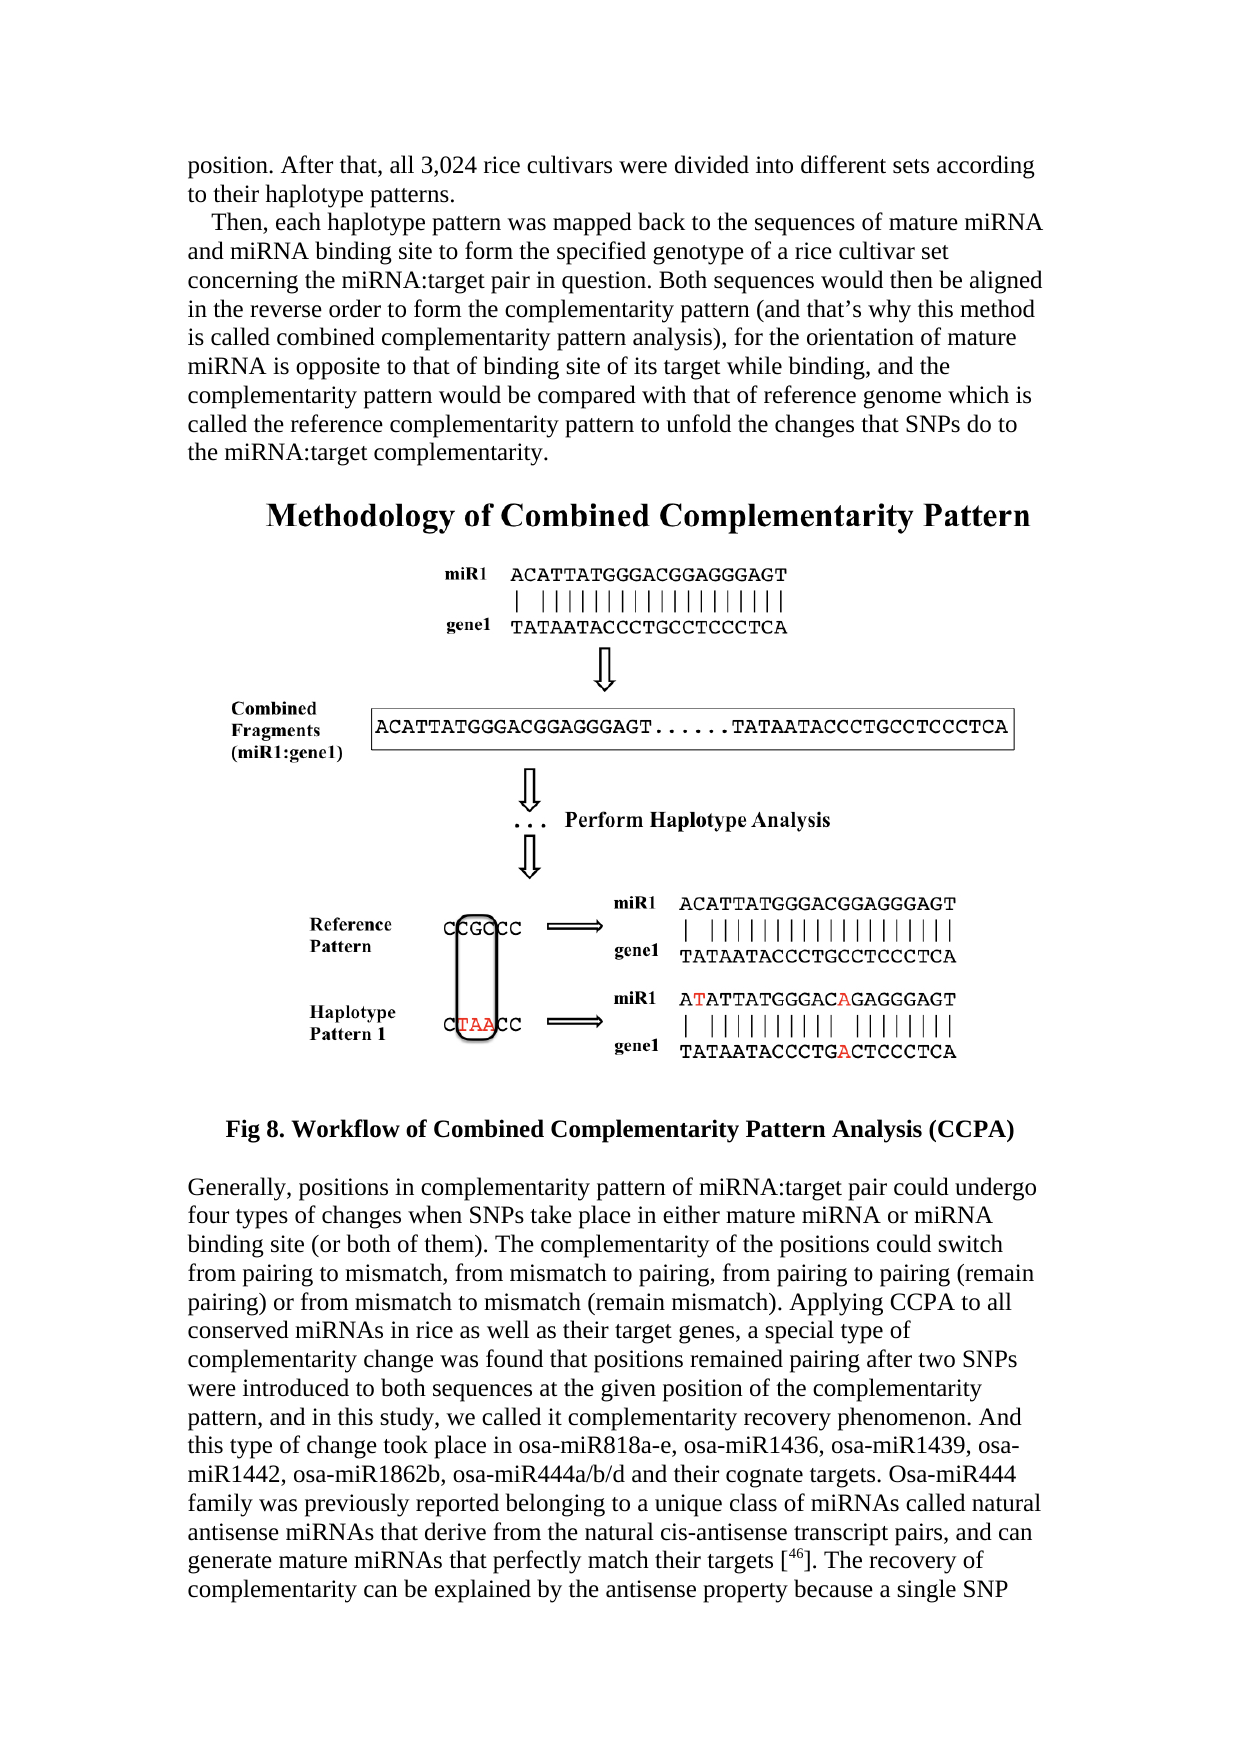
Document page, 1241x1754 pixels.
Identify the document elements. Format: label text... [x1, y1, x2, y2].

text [187, 1172, 1053, 1603]
text Fig 8. Workflow of Combined Complementarity Pattern Analysis (CCPA) [187, 1114, 1053, 1143]
text Then, each haplotype pattern was mapped back to the sequences of mature miRNA and miRNA binding site to form the specified genotype of a rice cultivar set concerning the miRNA:target pair in question. Both sequences would then be aligned in the reverse order to form the complementarity pattern (and that’s why this method is called combined complementarity pattern analysis), for the orientation of mature miRNA is opposite to that of binding site of its target while binding, and the complementarity pattern would be compared with that of reference genome which is called the reference complementarity pattern to unfold the changes that SNPs do to the miRNA:target complementarity. [187, 207, 1053, 466]
picture [211, 466, 1076, 1114]
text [187, 150, 1053, 207]
